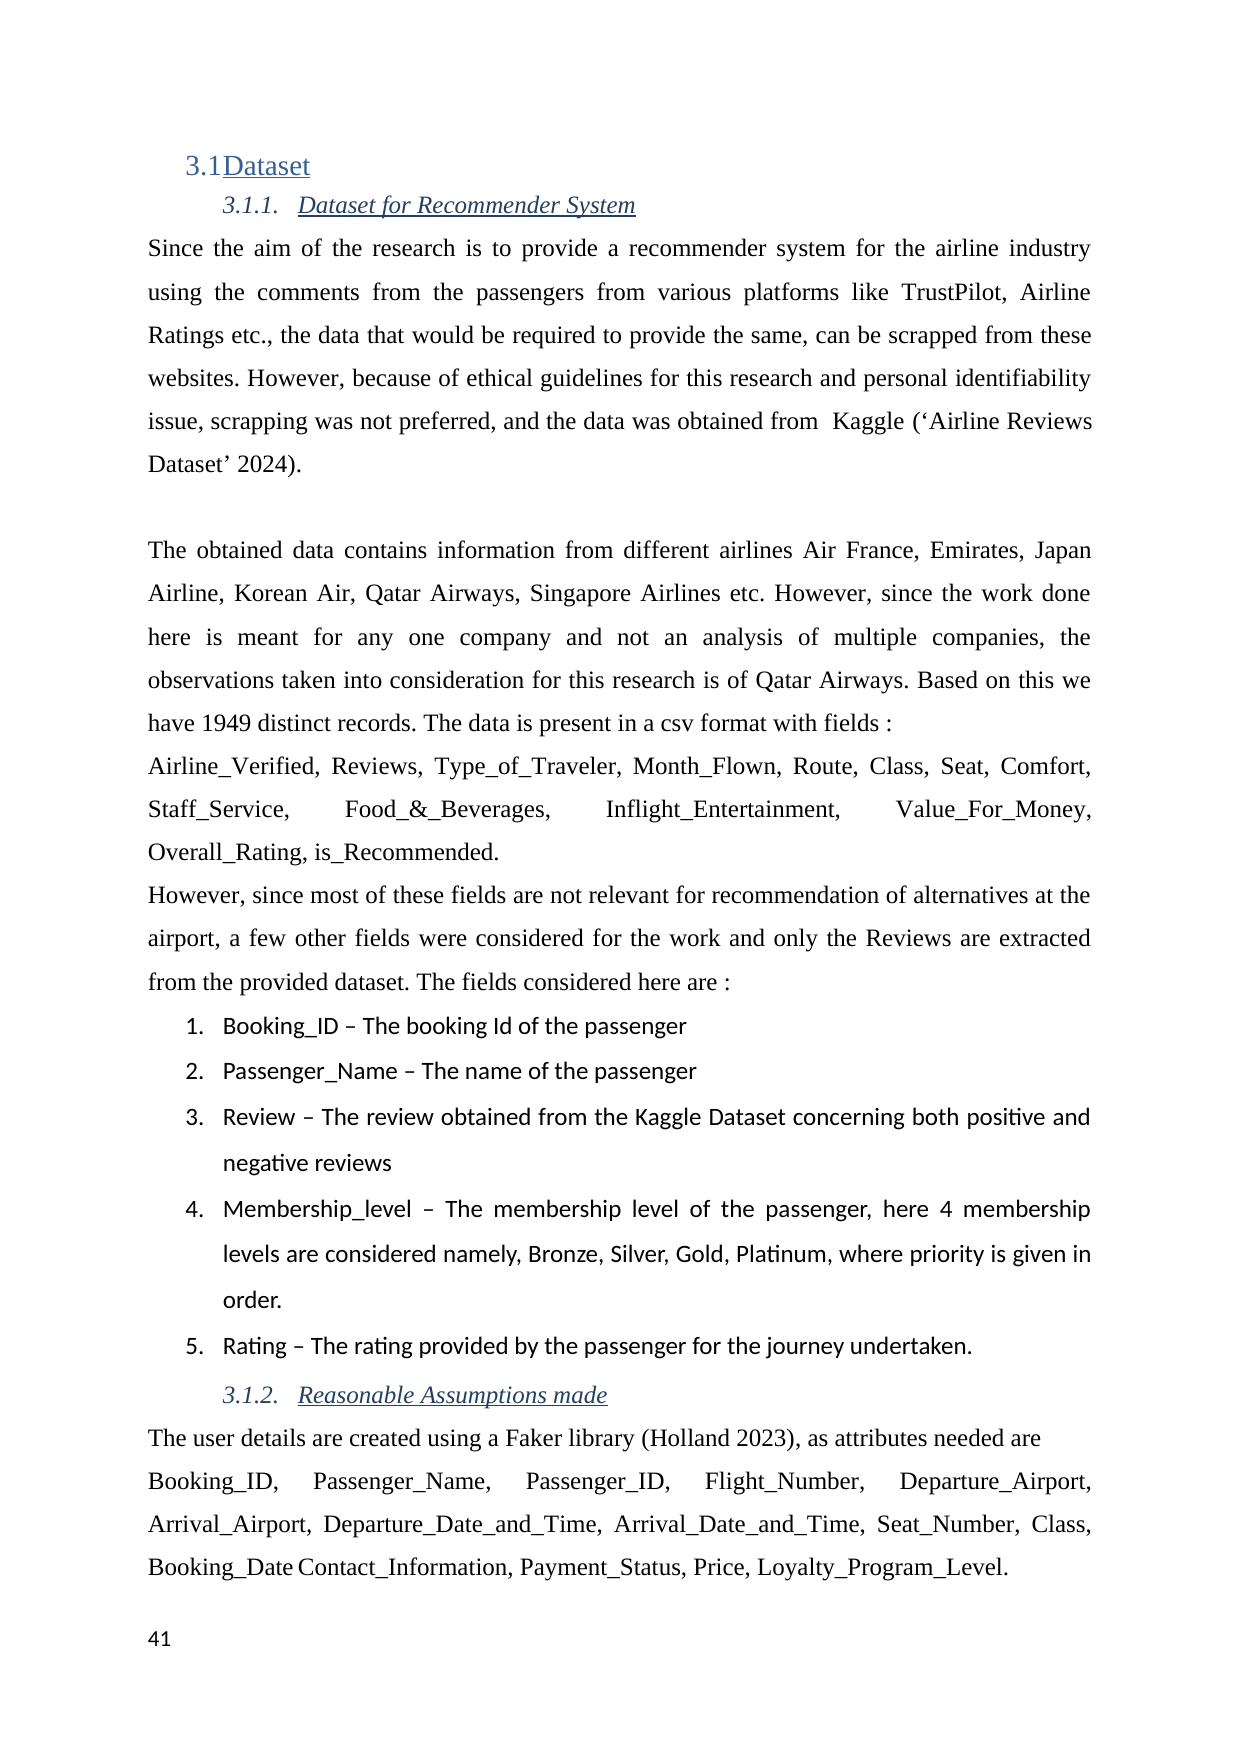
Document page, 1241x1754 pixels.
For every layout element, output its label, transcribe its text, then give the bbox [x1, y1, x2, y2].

subtitle Dataset for Recommender System [223, 190, 1092, 219]
text However, since most of these fields are not relevant for recommendation of alternatives at the airport, a few other fields were considered for the work and only the Reviews are extracted from the provided dataset. The fields considered here are : [148, 880, 1092, 995]
subtitle Dataset [185, 148, 1092, 181]
text The user details are created using a Faker library (Holland 2023), as attributes needed are [148, 1423, 1092, 1452]
list Review – The review obtained from the Kaggle Dataset concerning both positive and negative reviews [185, 1101, 1092, 1177]
list Passenger_Name – The name of the passenger [185, 1056, 1092, 1086]
text The obtained data contains information from different airlines Air France, Emirates, Japan Airline, Korean Air, Qatar Airways, Singapore Airlines etc. However, since the work done here is meant for any one company and not an analysis of multiple companies, the observations taken into consideration for this research is of Qatar Airways. Based on this we have 1949 distinct records. The data is present in a csv format with fields : [148, 535, 1092, 737]
subtitle Reasonable Assumptions made [223, 1380, 1092, 1408]
list Booking_ID – The booking Id of the passenger [185, 1010, 1092, 1040]
list Membership_level – The membership level of the passenger, here 4 membership levels are considered namely, Bronze, Silver, Gold, Platinum, where priority is given in order. [185, 1193, 1092, 1315]
list Rating – The rating provided by the passenger for the journey undertaken. [185, 1330, 1092, 1360]
text Airline_Verified, Reviews, Type_of_Traveler, Month_Flown, Route, Class, Seat, Comfort, Staff_Service, Food_&_Beverages, Inflight_Entertainment, Value_For_Money, Overall_Rating, is_Recommended. [148, 751, 1092, 866]
text Booking_ID, Passenger_Name, Passenger_ID, Flight_Number, Departure_Airport, Arrival_Airport, Departure_Date_and_Time, Arrival_Date_and_Time, Seat_Number, Class, Booking_Date Contact_Information, Payment_Status, Price, Loyalty_Program_Level. [148, 1466, 1092, 1581]
text Since the aim of the research is to provide a recommender system for the airline industry using the comments from the passengers from various platforms like TrustPilot, Airline Ratings etc., the data that would be required to provide the same, can be scrapped from these websites. However, because of ethical guidelines for this research and personal identifiability issue, scrapping was not preferred, and the data was obtained from Kaggle (‘Airline Reviews Dataset’ 2024). [148, 233, 1092, 478]
